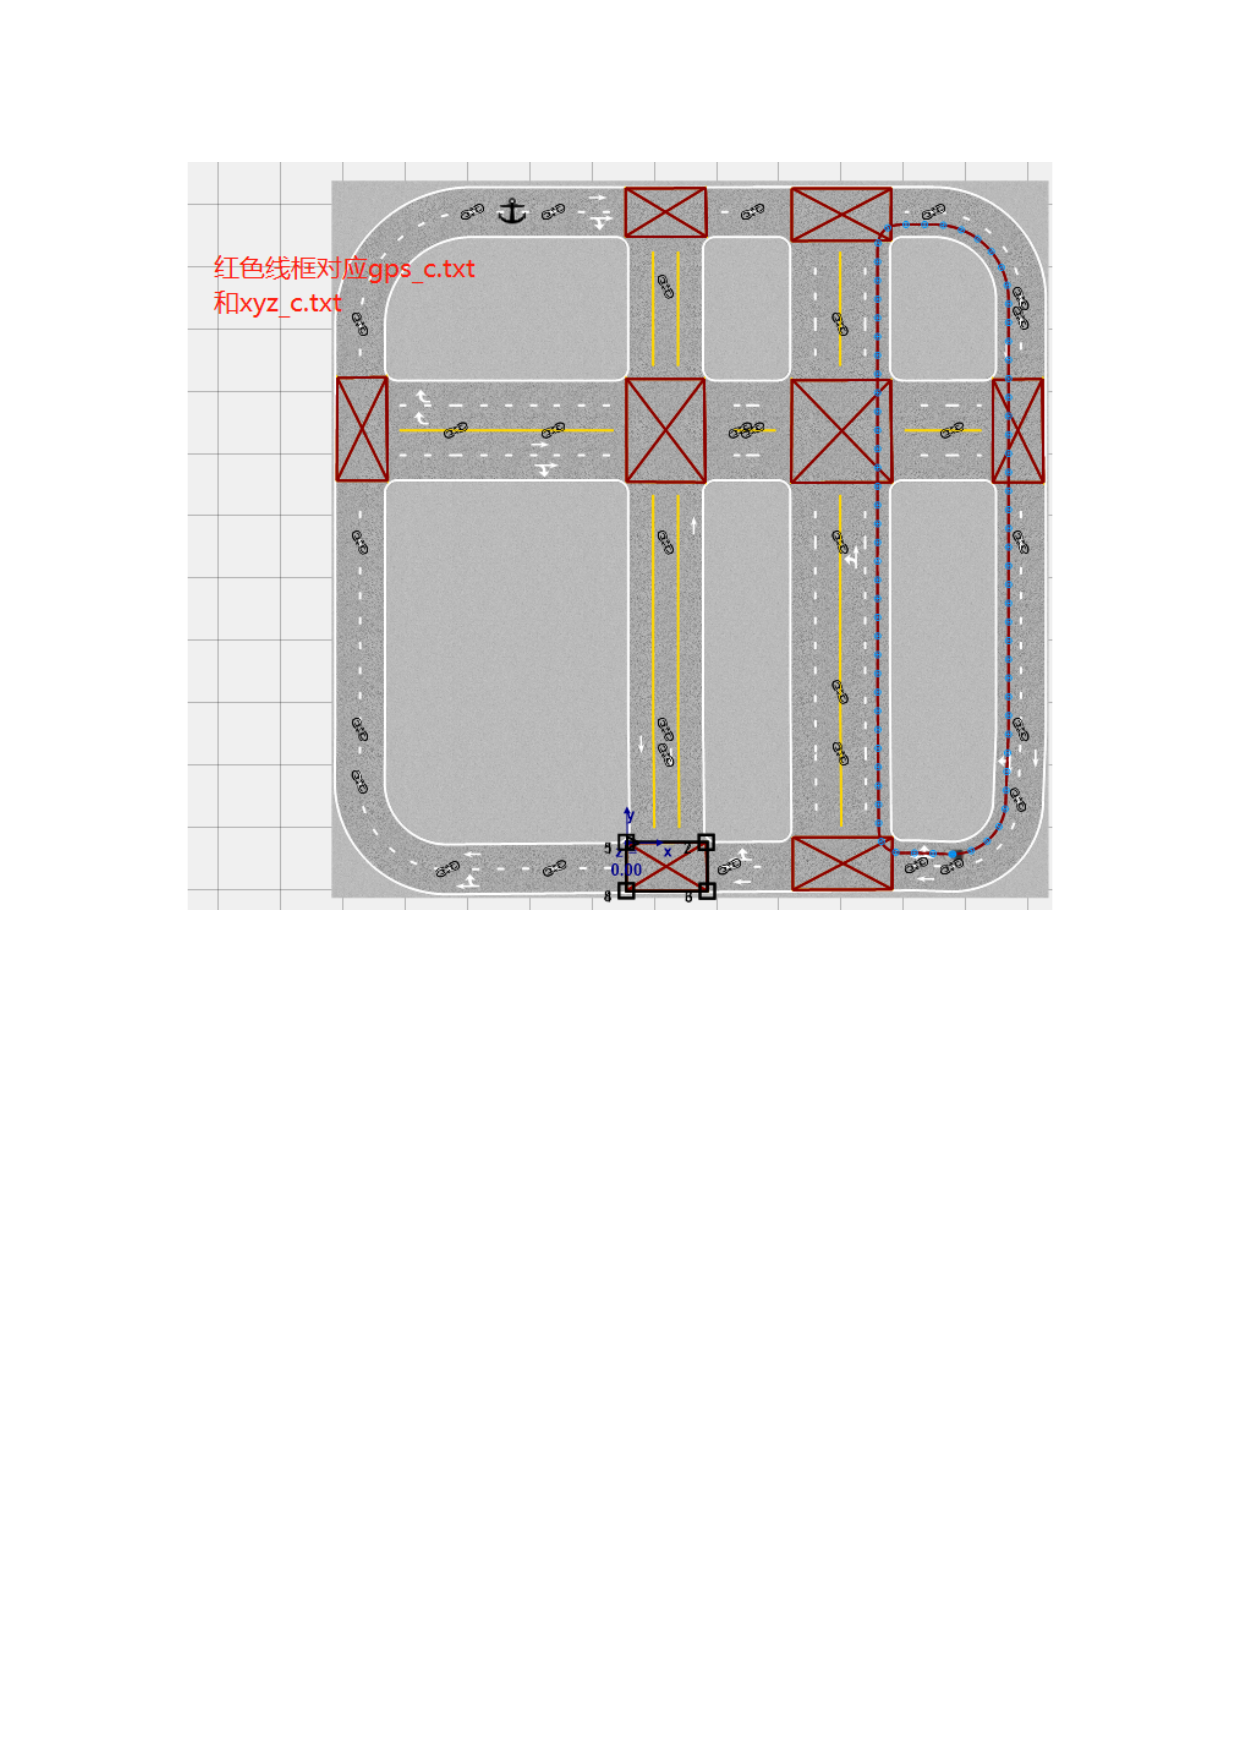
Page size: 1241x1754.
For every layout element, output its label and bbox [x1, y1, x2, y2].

picture [187, 162, 1053, 910]
